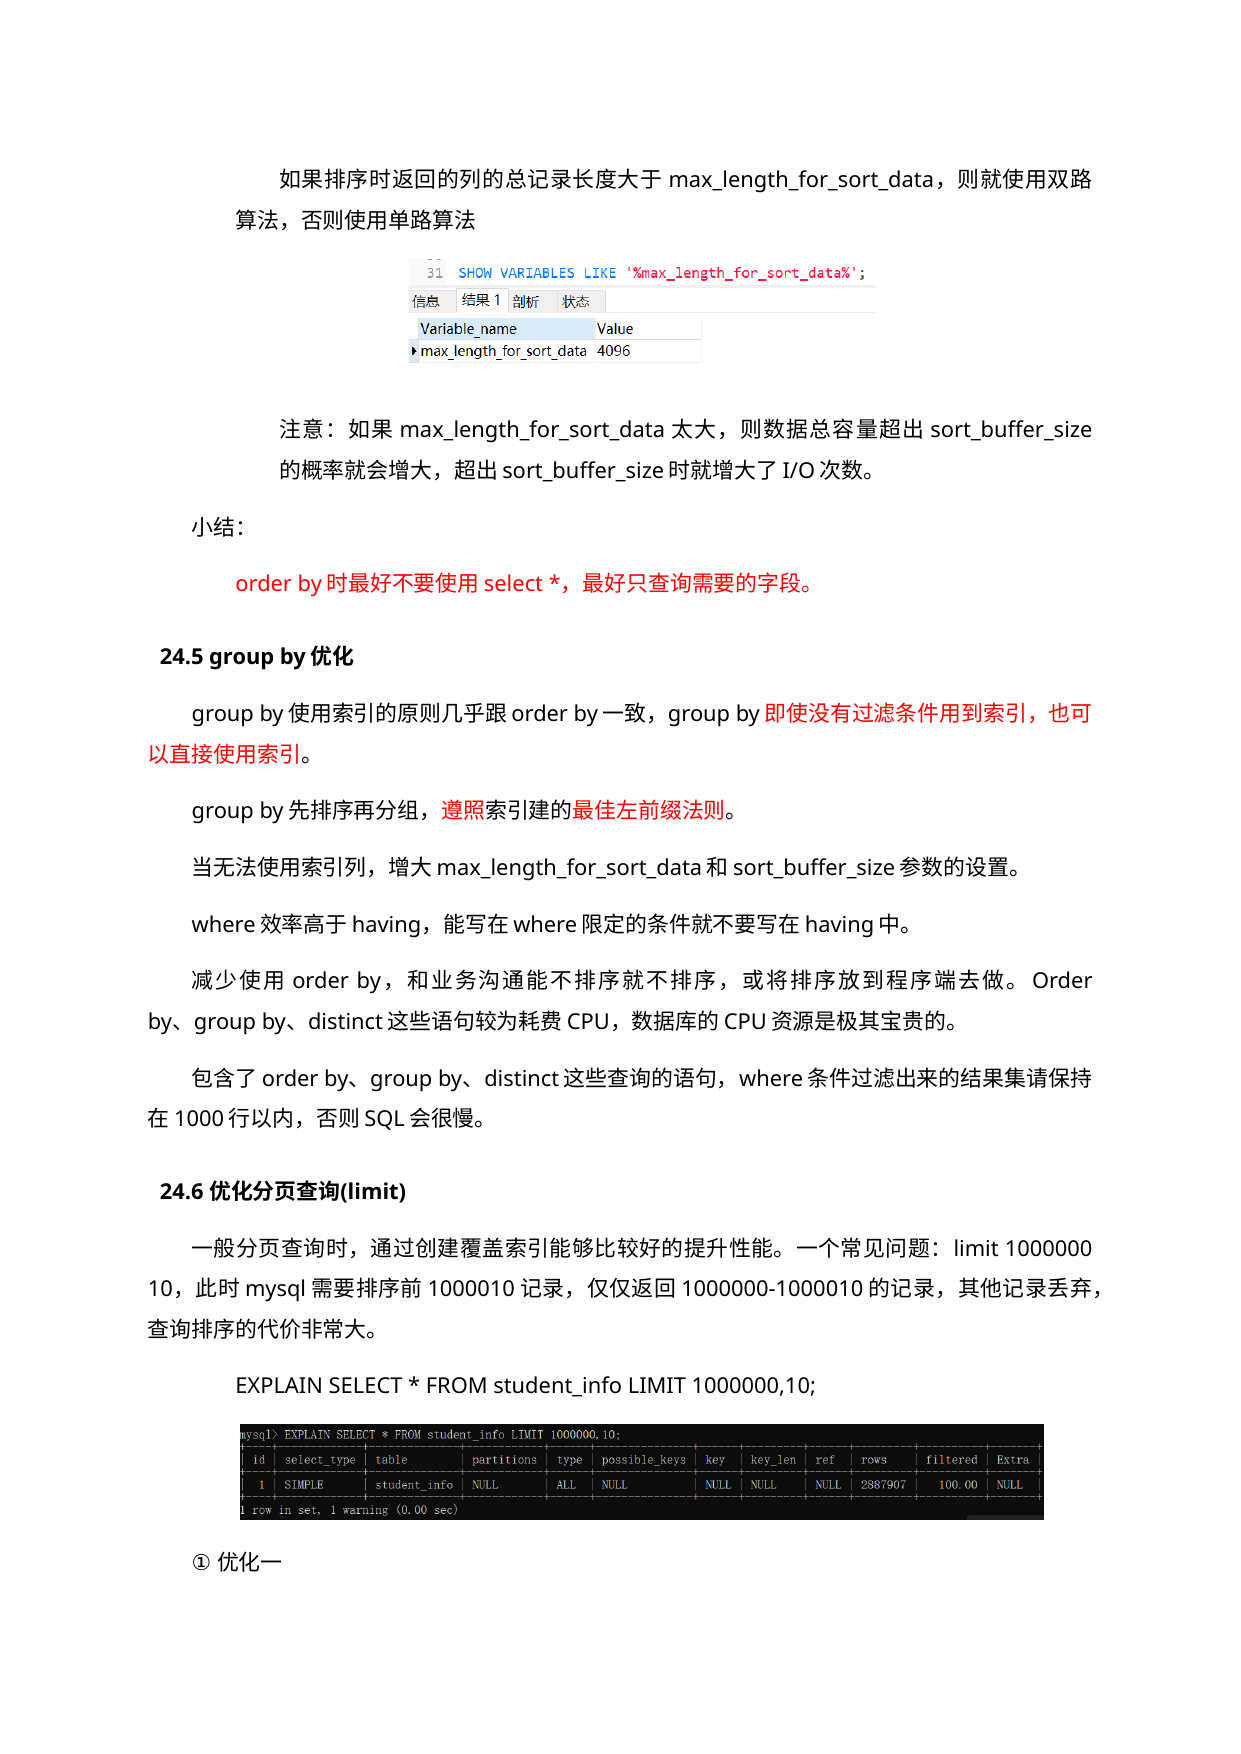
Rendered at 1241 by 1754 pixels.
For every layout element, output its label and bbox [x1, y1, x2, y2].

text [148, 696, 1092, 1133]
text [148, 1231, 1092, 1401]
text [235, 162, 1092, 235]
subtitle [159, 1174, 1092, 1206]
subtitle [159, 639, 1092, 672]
picture [408, 259, 876, 367]
picture [240, 1424, 1044, 1520]
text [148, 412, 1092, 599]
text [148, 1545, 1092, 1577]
